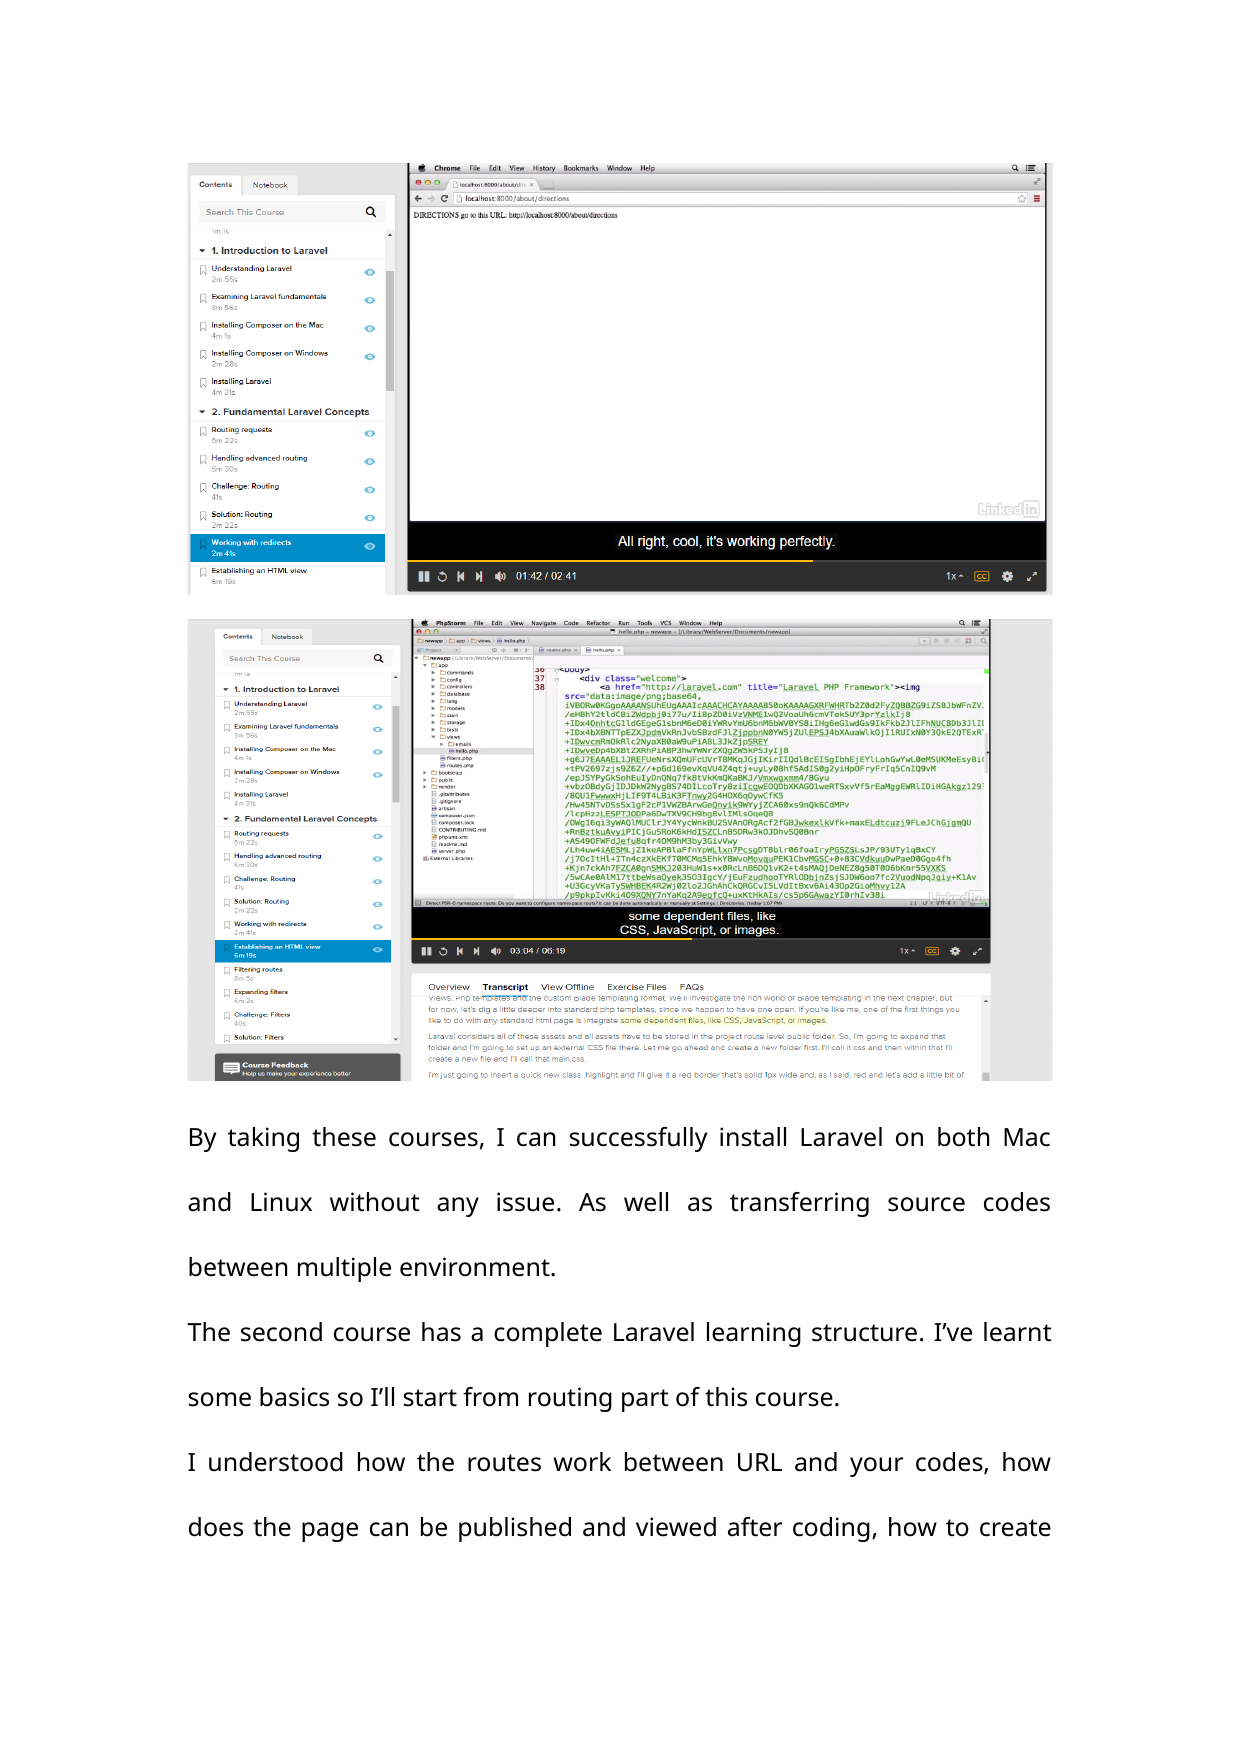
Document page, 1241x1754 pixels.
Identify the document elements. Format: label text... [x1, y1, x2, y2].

picture [187, 162, 1053, 595]
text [187, 1429, 1053, 1559]
picture [187, 617, 1053, 1081]
text By taking these courses, I can successfully install Laravel on both Mac and Linux without any issue. As well as transferring source codes between multiple environment. [187, 1104, 1053, 1299]
text The second course has a complete Laravel learning structure. I’ve learnt some basics so I’ll start from routing part of this course. [187, 1299, 1053, 1429]
